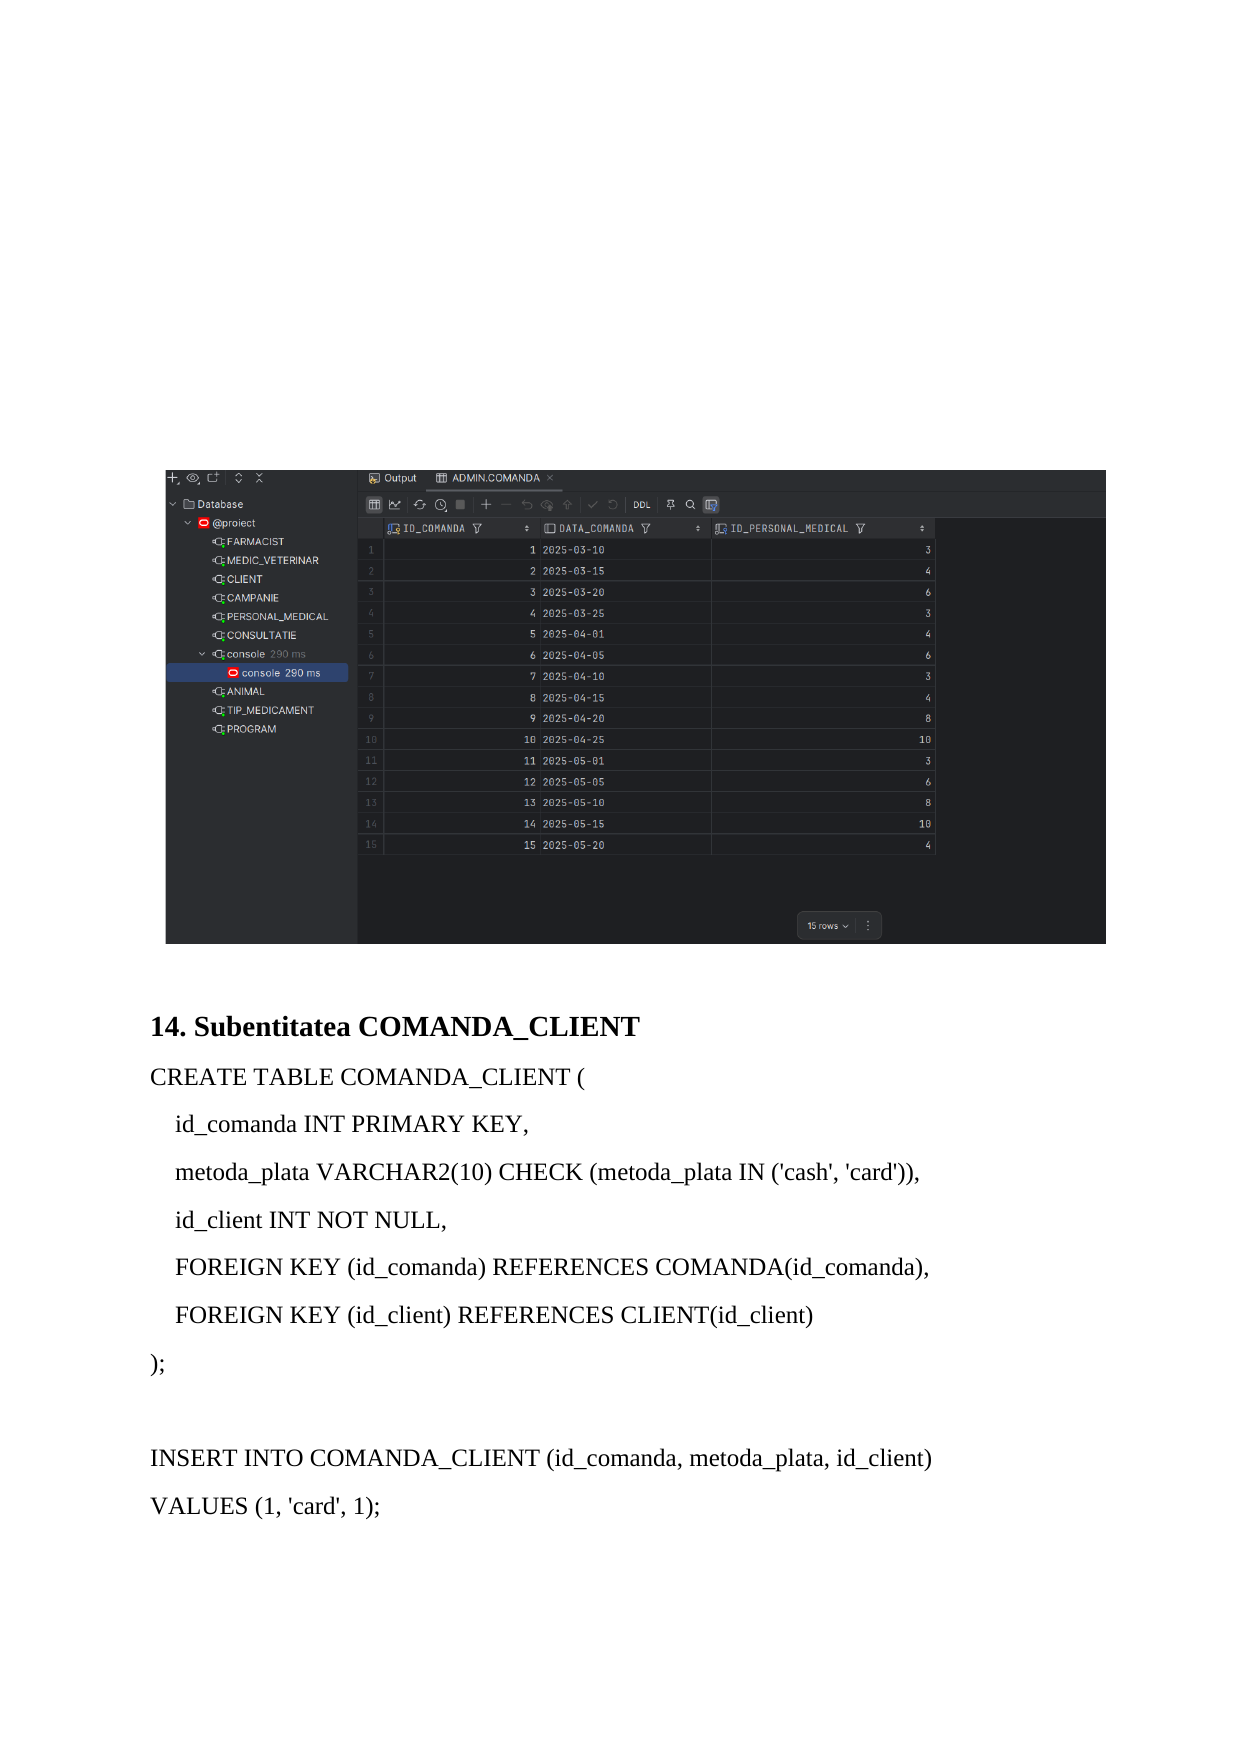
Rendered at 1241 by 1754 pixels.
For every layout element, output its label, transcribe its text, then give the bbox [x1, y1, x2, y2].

text CREATE TABLE COMANDA_CLIENT ( [150, 1062, 1090, 1090]
text 14. Subentitatea COMANDA_CLIENT [150, 1009, 1090, 1042]
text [150, 1443, 1090, 1472]
text VALUES (1, 'card', 1); [150, 1491, 1090, 1520]
text id_client INT NOT NULL, [150, 1205, 1090, 1233]
text id_comanda INT PRIMARY KEY, [150, 1109, 1090, 1138]
text metoda_plata VARCHAR2(10) CHECK (metoda_plata IN ('cash', 'card')), [150, 1157, 1090, 1186]
text FOREIGN KEY (id_client) REFERENCES CLIENT(id_client) [150, 1300, 1090, 1329]
text ); [150, 1348, 1090, 1377]
text FOREIGN KEY (id_comanda) REFERENCES COMANDA(id_comanda), [150, 1252, 1090, 1281]
picture [165, 470, 1106, 944]
